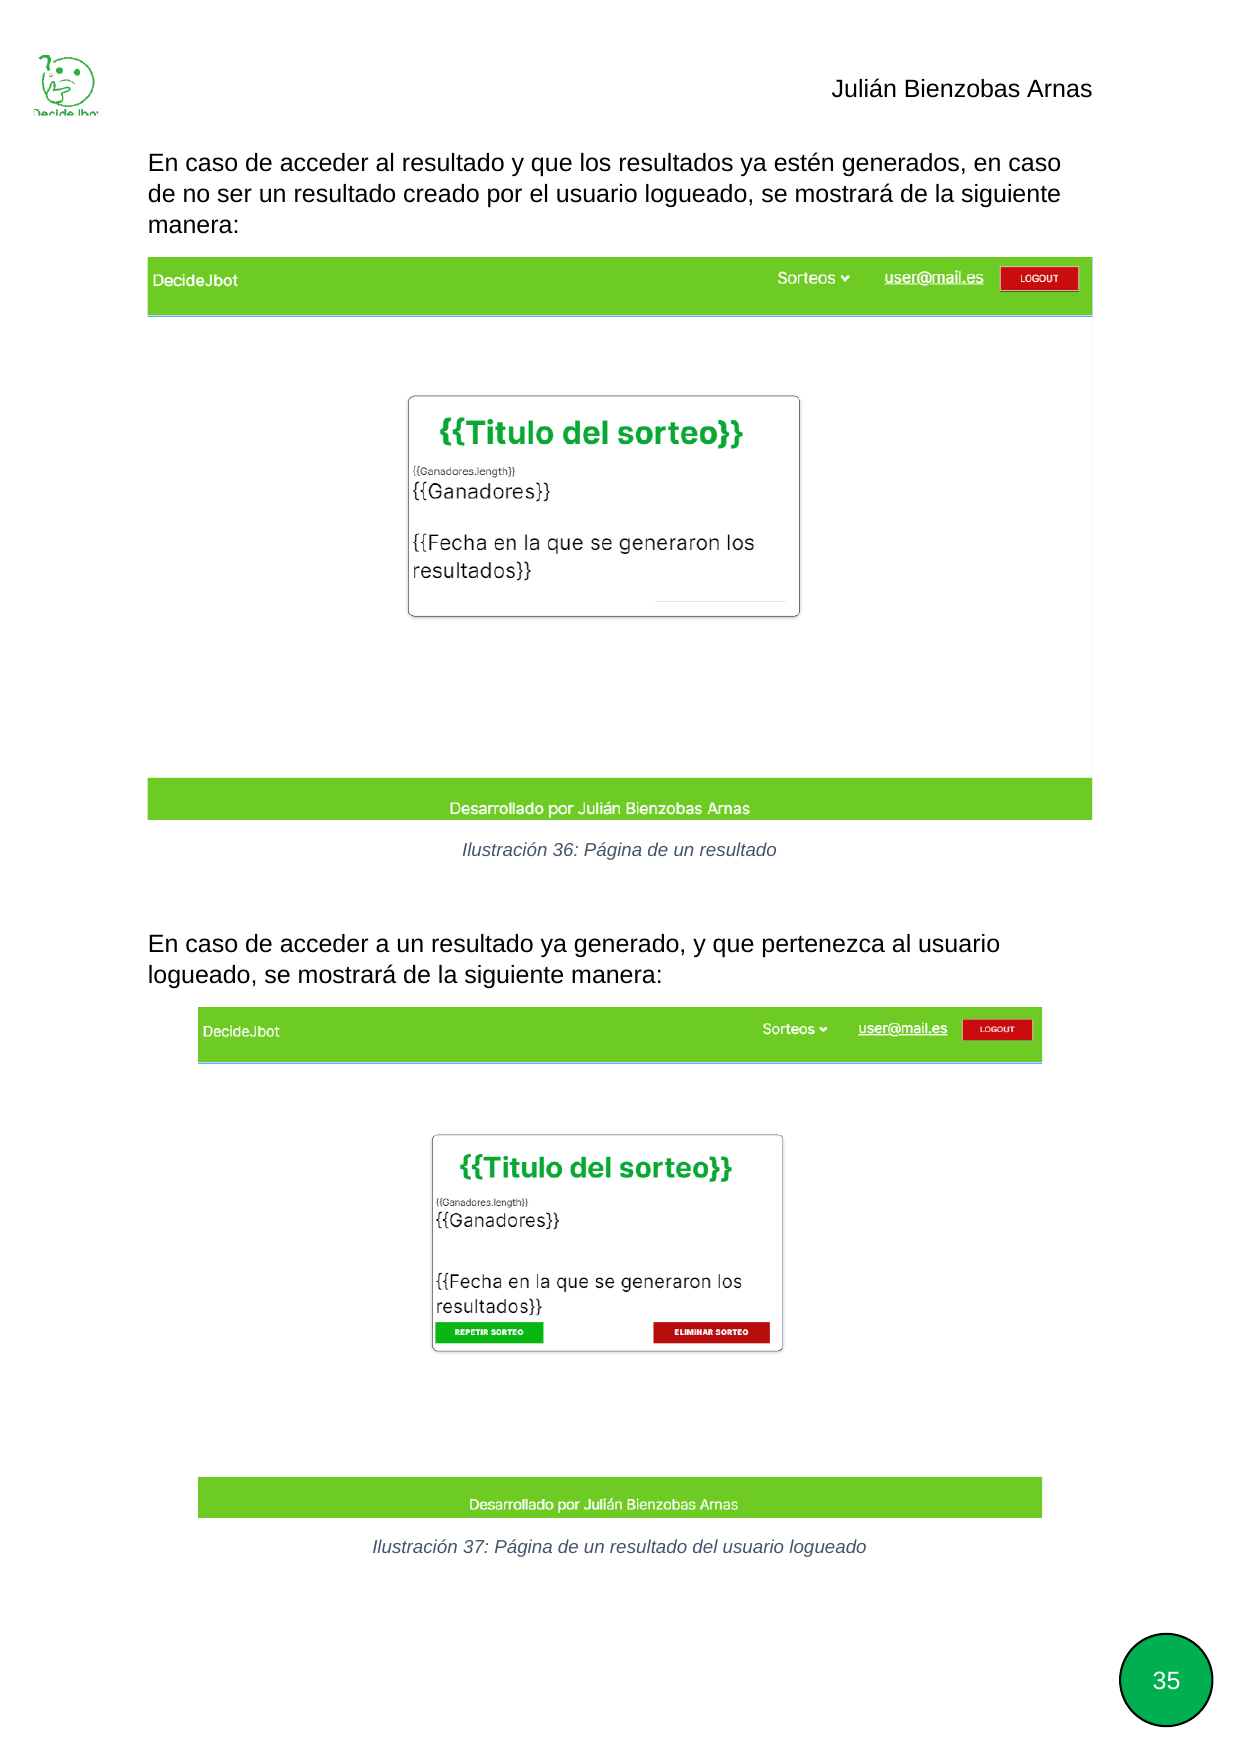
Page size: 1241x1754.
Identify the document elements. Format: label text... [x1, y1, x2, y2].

picture [198, 1007, 1043, 1518]
text En caso de acceder a un resultado ya generado, y que pertenezca al usuario logueado, se mostrará de la siguiente manera: [148, 928, 1092, 988]
picture [32, 55, 99, 114]
picture [147, 257, 1093, 820]
text Ilustración 36: Página de un resultado [148, 838, 1092, 860]
text En caso de acceder al resultado y que los resultados ya estén generados, en caso de no ser un resultado creado por el usuario logueado, se mostrará de la siguiente manera: [148, 148, 1092, 238]
text Ilustración 37: Página de un resultado del usuario logueado [148, 1536, 1092, 1558]
